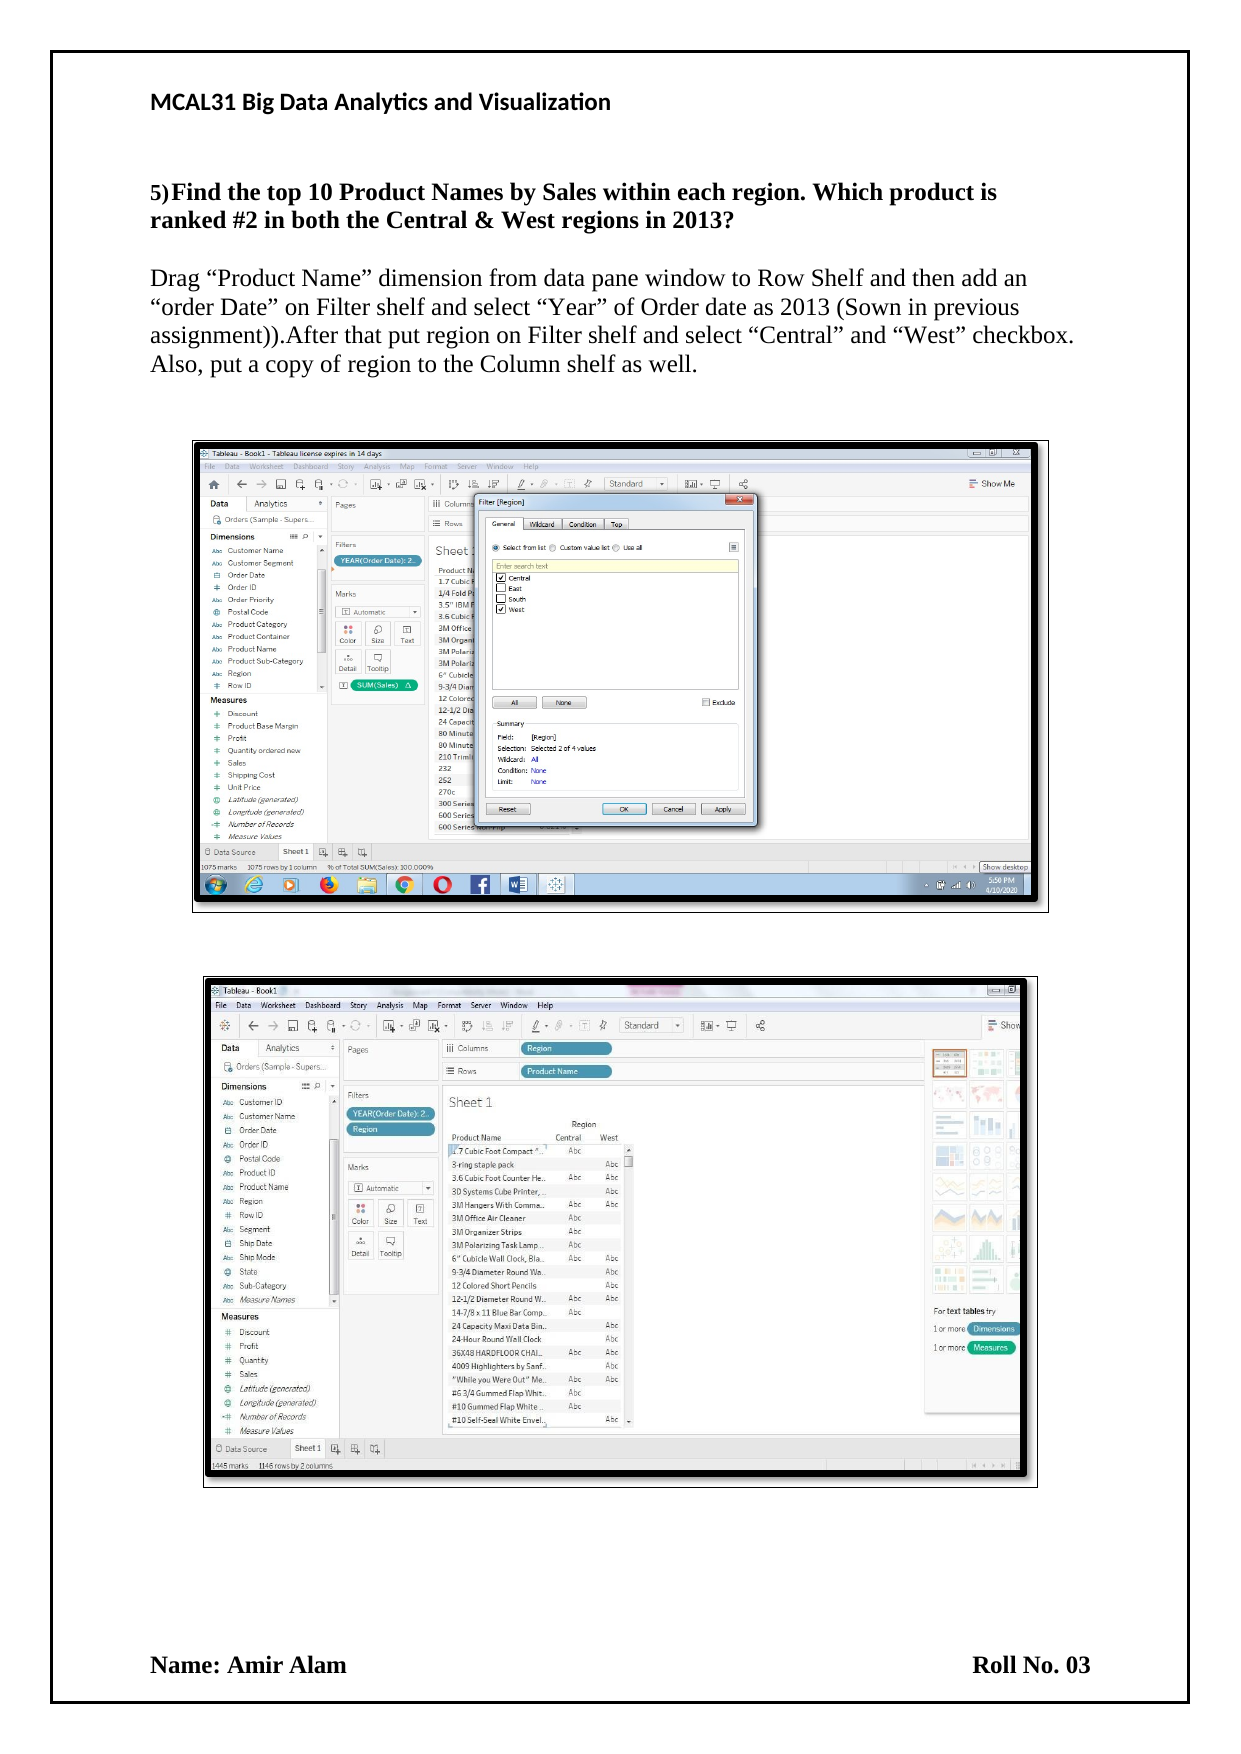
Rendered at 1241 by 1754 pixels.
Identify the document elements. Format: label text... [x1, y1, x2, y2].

picture [193, 441, 1048, 912]
picture [204, 977, 1037, 1487]
text Drag “Product Name” dimension from data pane window to Row Shelf and then add an “order Date” on Filter shelf and select “Year” of Order date as 2013 (Sown in previous assignment)).After that put region on Filter shelf and select “Central” and “West” checkbox. Also, put a copy of region to the Column shelf as well. [150, 263, 1076, 378]
subtitle Find the top 10 Product Names by Sales within each region. Which product is ranked #2 in both the Central & West regions in 2013? [150, 177, 1080, 234]
